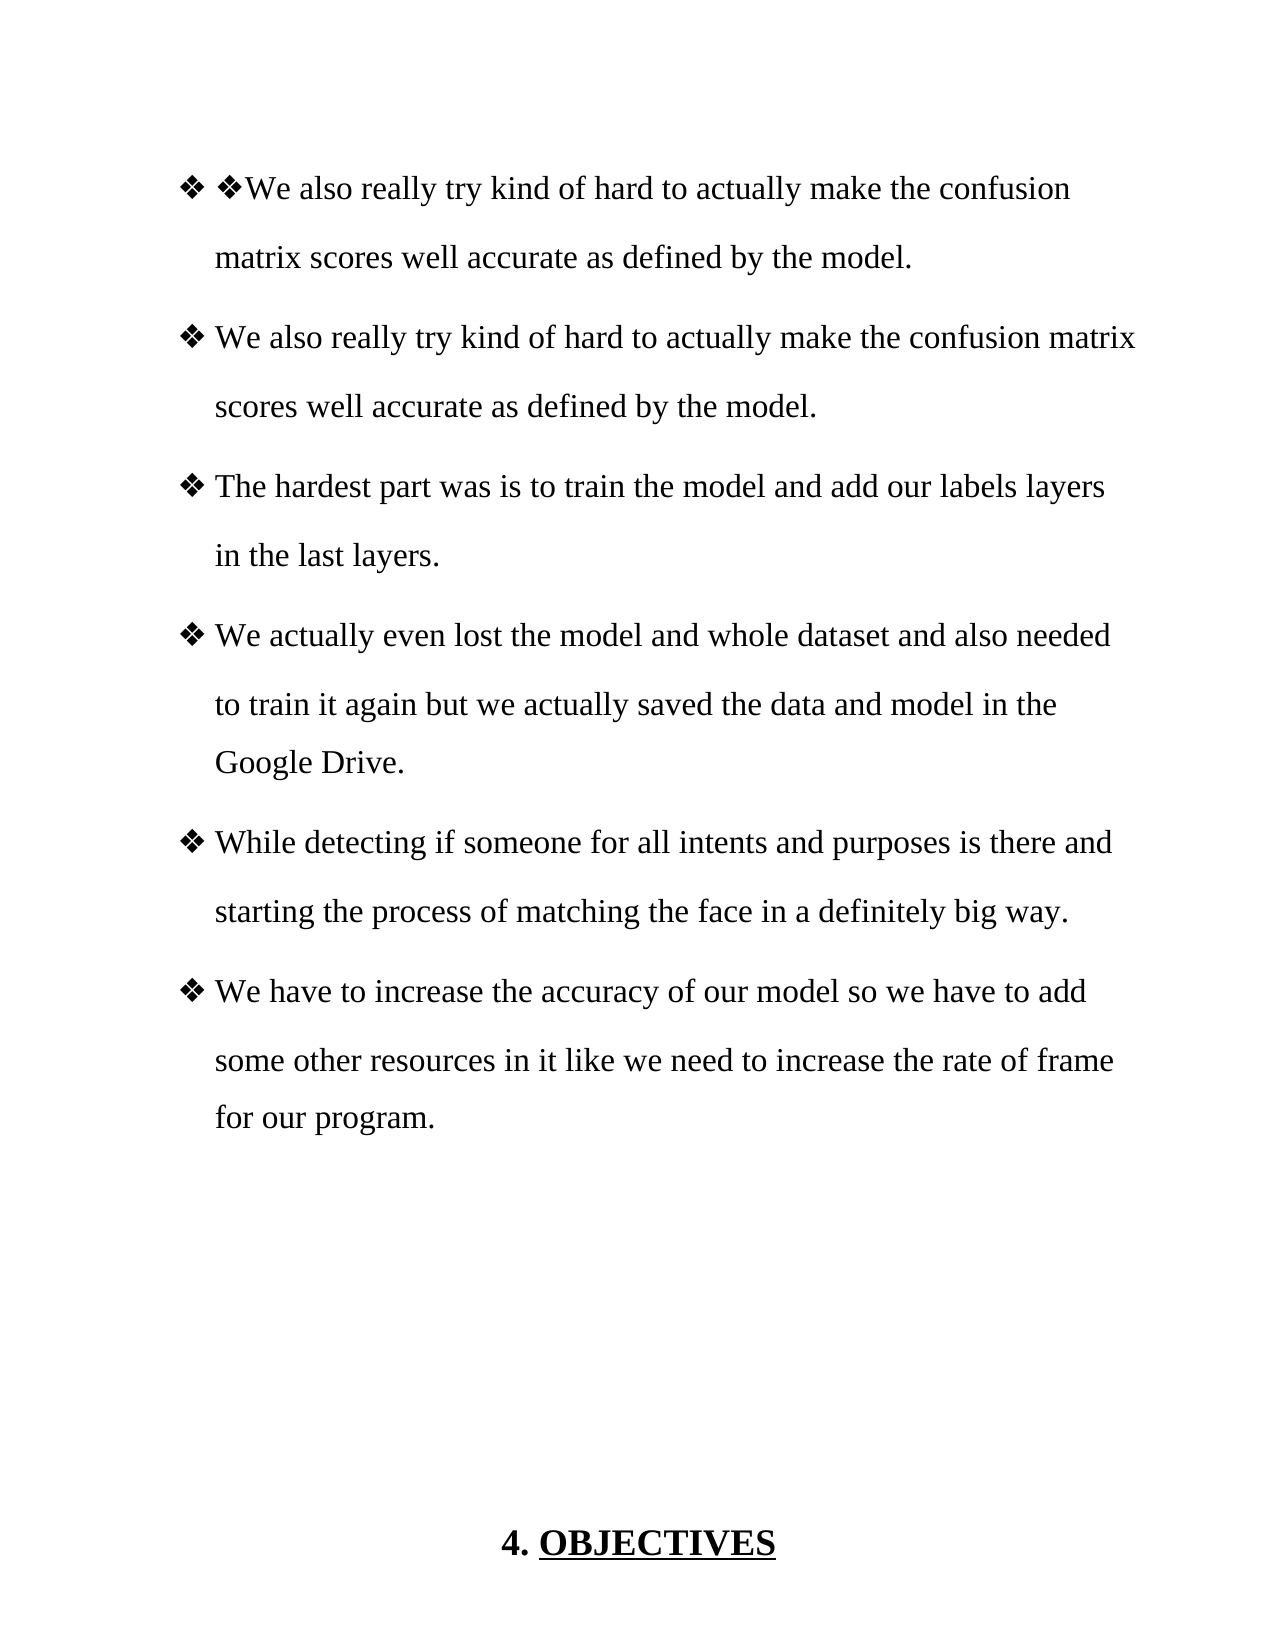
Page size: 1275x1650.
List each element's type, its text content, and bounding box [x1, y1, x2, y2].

list We have to increase the accuracy of our model so we have to add some other resources in it like we need to increase the rate of frame for our program. [177, 953, 1137, 1136]
list The hardest part was is to train the model and add our labels layers in the last layers. [177, 448, 1137, 574]
list We actually even lost the model and whole dataset and also needed to train it again but we actually saved the data and model in the Google Drive. [177, 597, 1137, 781]
list ❖We also really try kind of hard to actually make the confusion matrix scores well accurate as defined by the model. [177, 150, 1137, 276]
list While detecting if someone for all intents and purposes is there and starting the process of matching the face in a definitely big way. [177, 804, 1137, 929]
text 4. OBJECTIVES [139, 1521, 1137, 1564]
list We also really try kind of hard to actually make the confusion matrix scores well accurate as defined by the model. [177, 299, 1137, 425]
